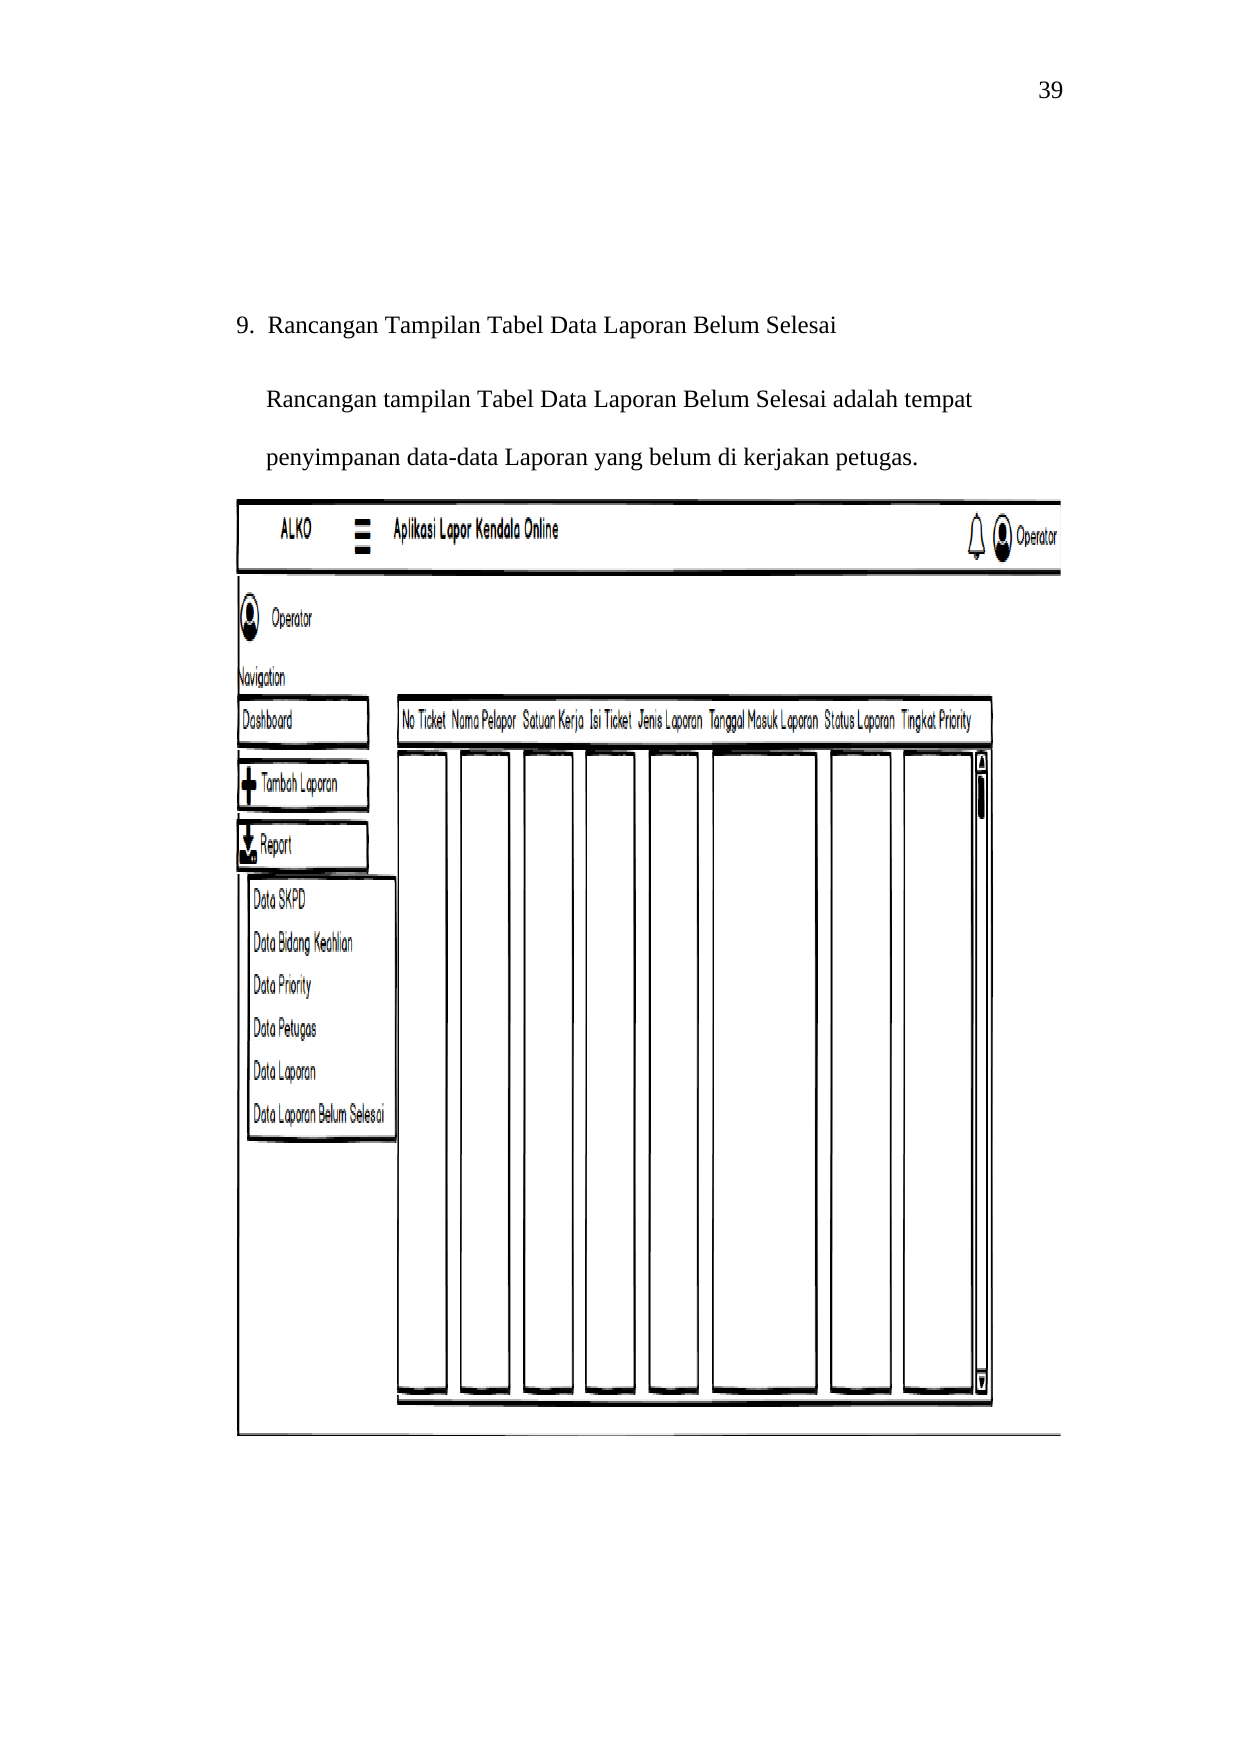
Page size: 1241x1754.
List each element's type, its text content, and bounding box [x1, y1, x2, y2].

text 9. Rancangan Tampilan Tabel Data Laporan Belum Selesai [236, 310, 1063, 339]
picture [236, 499, 1060, 1436]
text Rancangan tampilan Tabel Data Laporan Belum Selesai adalah tempat penyimpanan data-data Laporan yang belum di kerjakan petugas. [266, 384, 1063, 471]
